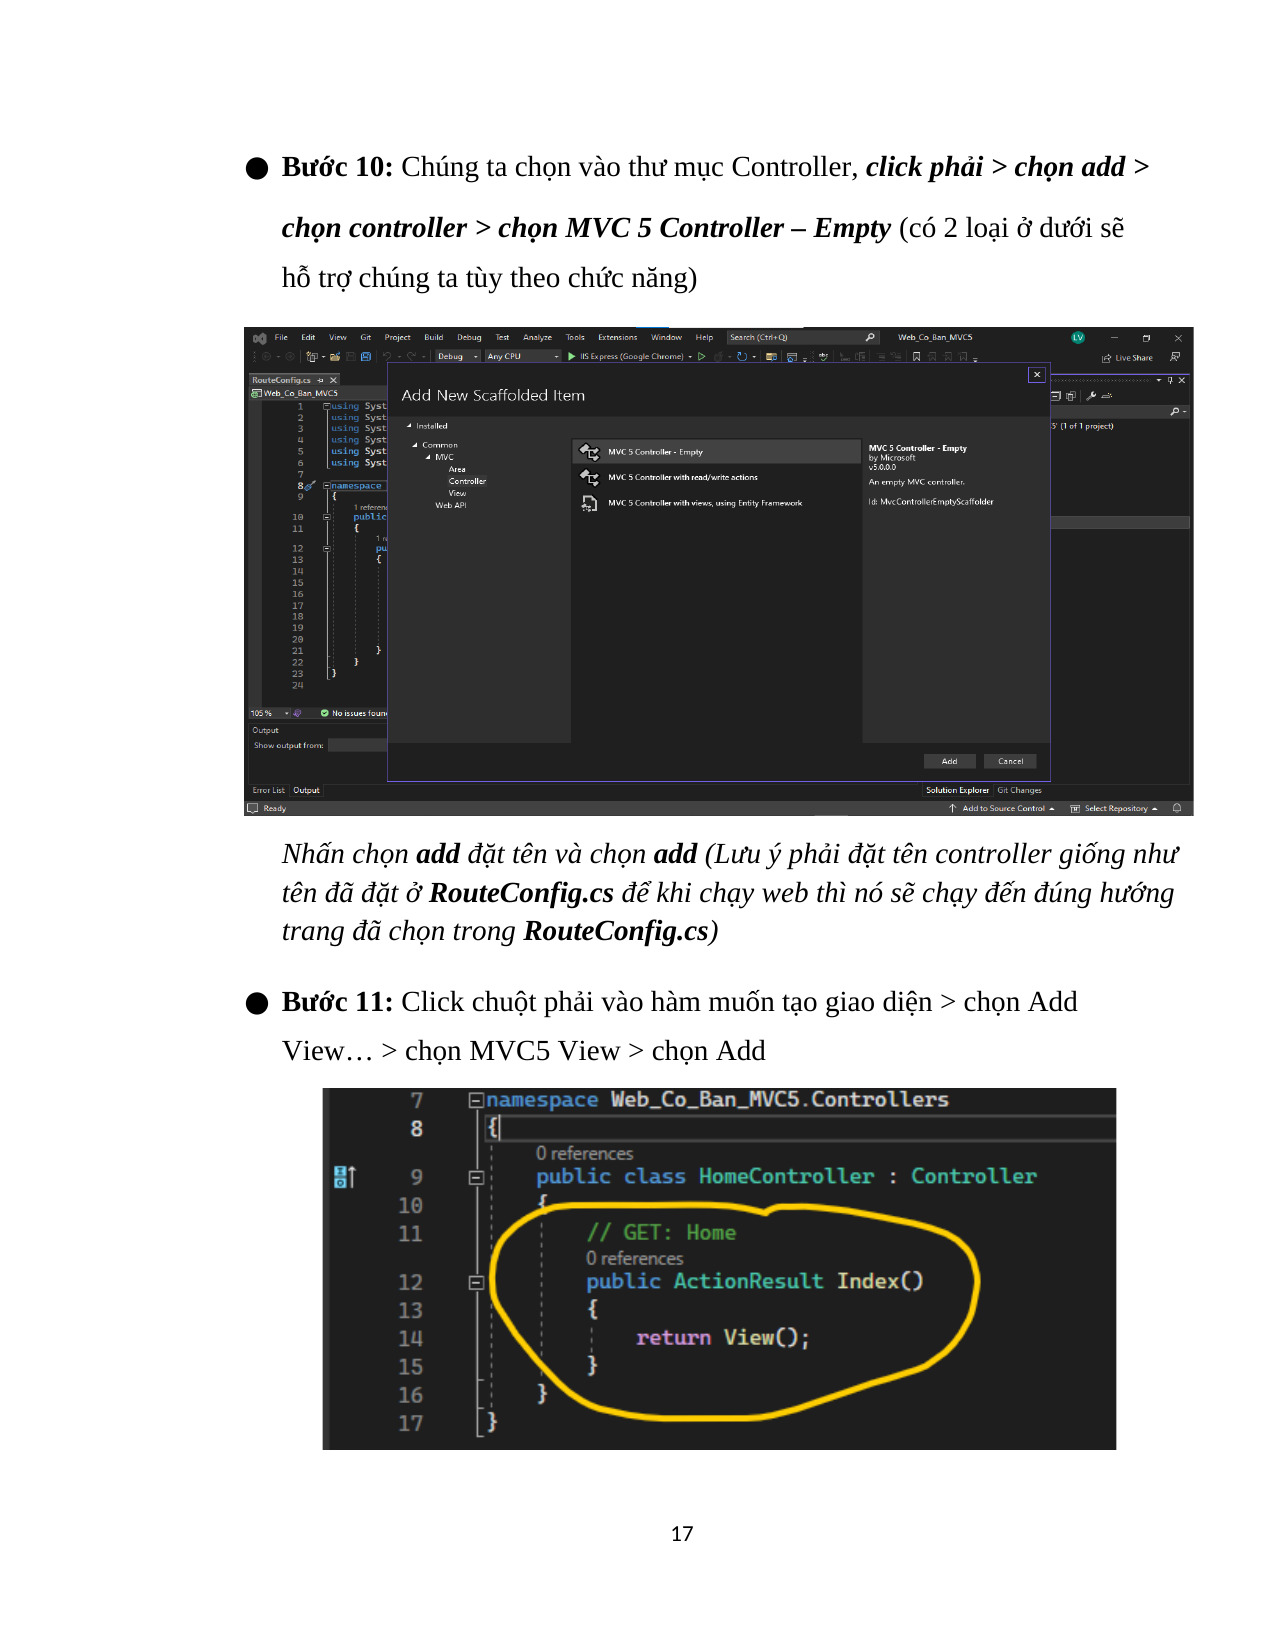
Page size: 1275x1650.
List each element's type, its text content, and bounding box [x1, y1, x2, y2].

text Nhấn chọn add đặt tên và chọn add (Lưu ý phải đặt tên controller giống như tên đã đặt ở RouteConfig.cs để khi chạy web thì nó sẽ chạy đến đúng hướng trang đã chọn trong RouteConfig.cs) [282, 836, 1182, 947]
picture [322, 1088, 1117, 1450]
picture [244, 327, 1194, 816]
list Bước 10: Chúng ta chọn vào thư mục Controller, click phải > chọn add > chọn controller > chọn MVC 5 Controller – Empty (có 2 loại ở dưới sẽ hỗ trợ chúng ta tùy theo chức năng) [244, 133, 1157, 294]
list Bước 11: Click chuột phải vào hàm muốn tạo giao diện > chọn Add View… > chọn MVC5 View > chọn Add [244, 968, 1157, 1067]
